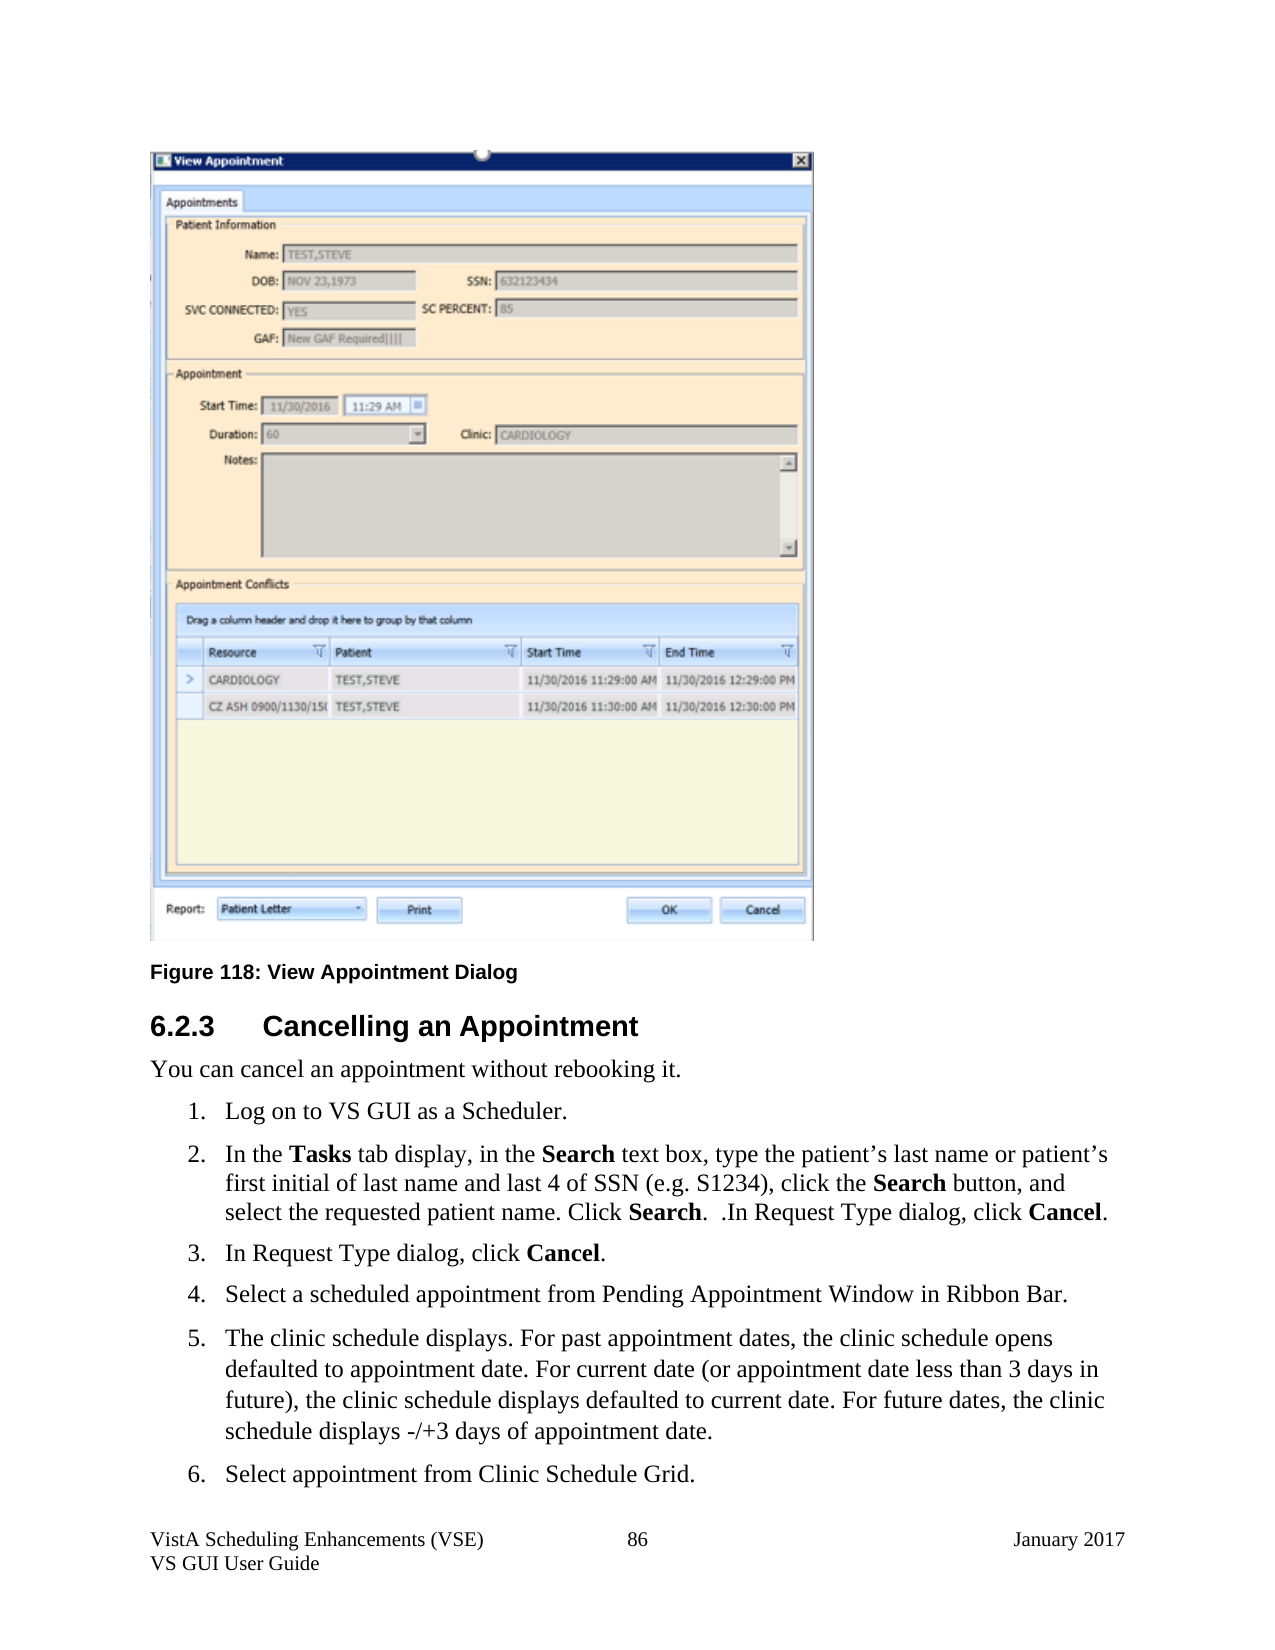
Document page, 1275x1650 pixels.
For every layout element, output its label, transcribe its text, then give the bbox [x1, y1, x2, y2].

list In the Tasks tab display, in the Search text box, type the patient’s last name or patient’s first initial of last name and last 4 of SSN (e.g. S1234), click the Search button, and select the requested patient name. Click Search. .In Request Type dialog, click Cancel. [187, 1139, 1125, 1226]
subtitle Cancelling an Appointment [150, 1008, 1125, 1042]
list Select appointment from Clinic Schedule Grid. [187, 1459, 1125, 1488]
text You can cancel an appointment without rebooking it. [150, 1054, 1125, 1083]
list Log on to VS GUI as a Scheduler. [187, 1096, 1125, 1124]
text Figure 118: View Appointment Dialog [150, 959, 1125, 983]
list In Request Type dialog, click Cancel. [187, 1238, 1125, 1267]
list The clinic schedule displays. For past appointment dates, the clinic schedule opens defaulted to appointment date. For current date (or appointment date less than 3 days in future), the clinic schedule displays defaulted to current date. For future dates, the clinic schedule displays -/+3 days of appointment date. [187, 1323, 1125, 1445]
picture [150, 150, 814, 941]
list Select a scheduled appointment from Pending Appointment Window in Ribbon Bar. [187, 1279, 1125, 1308]
